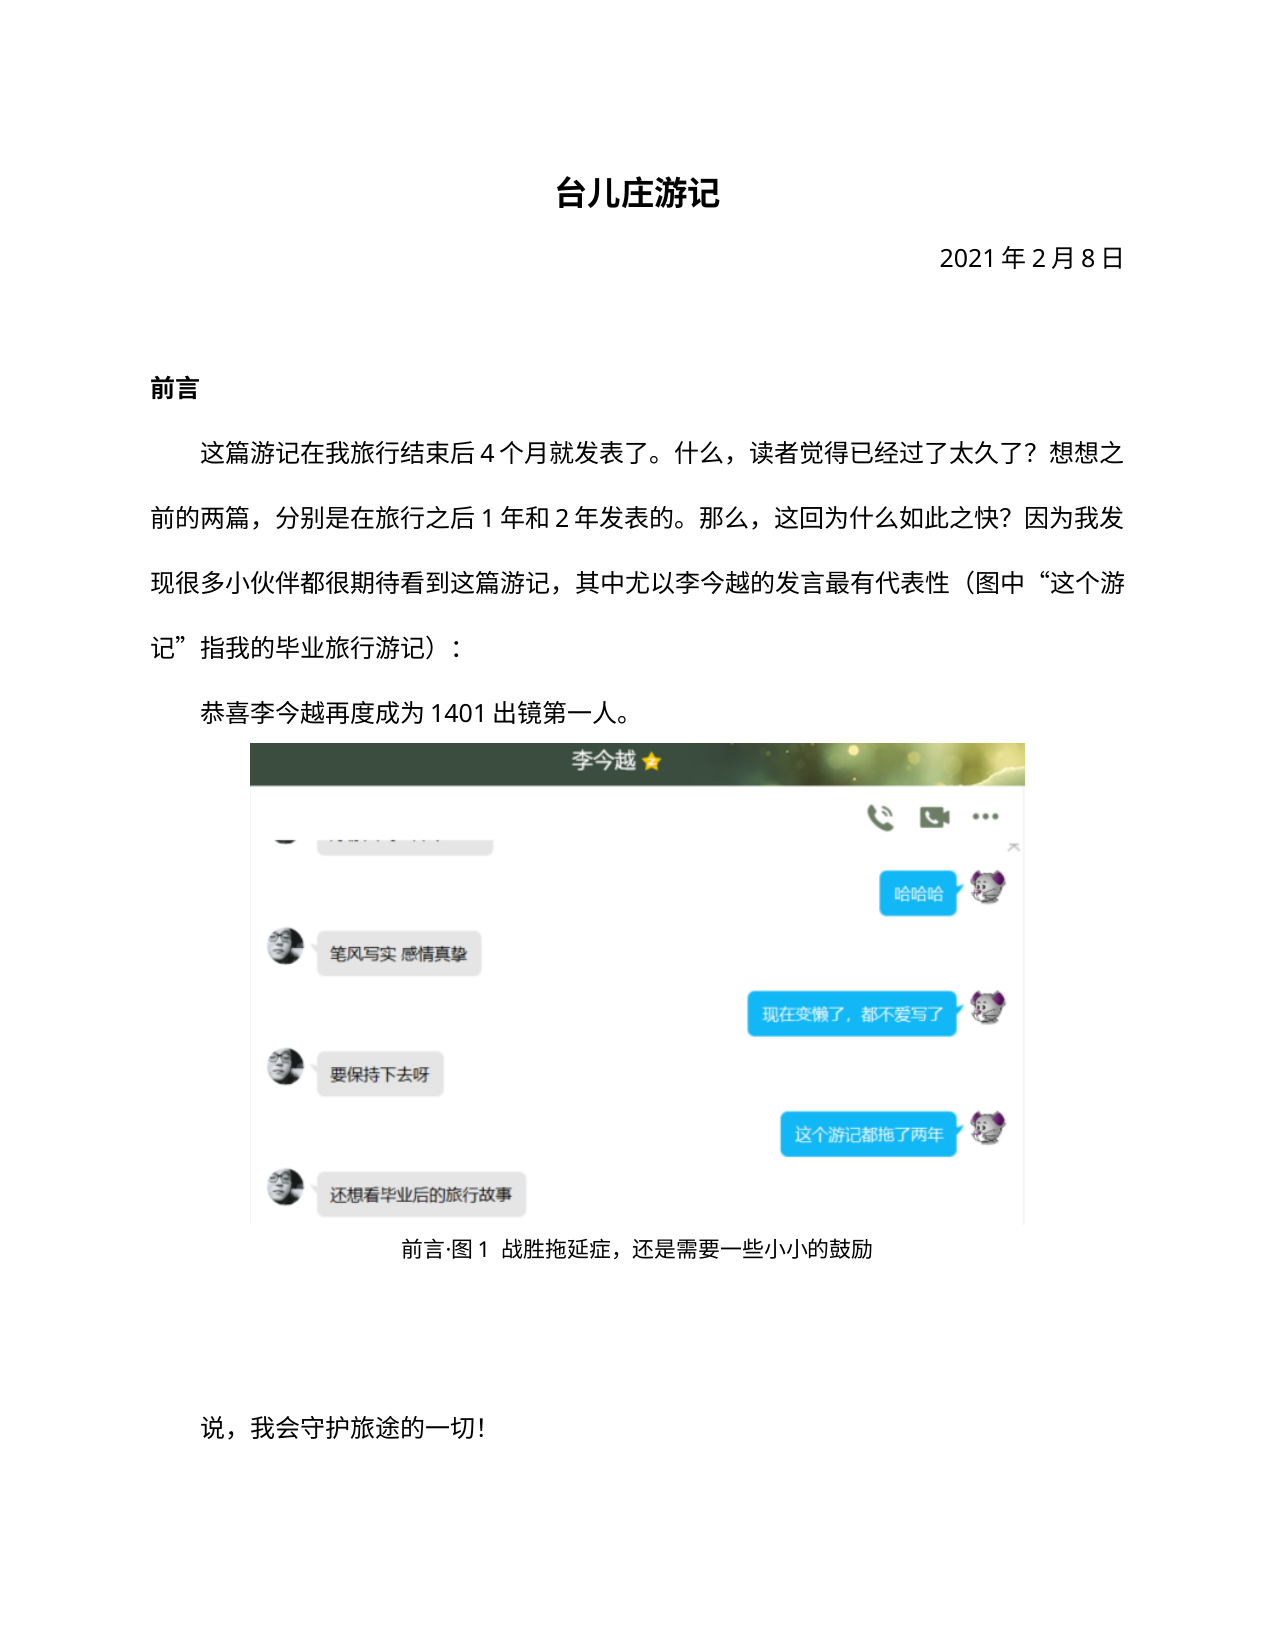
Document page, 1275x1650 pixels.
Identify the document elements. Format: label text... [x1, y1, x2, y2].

picture [250, 743, 1025, 1225]
text 前言·图1 战胜拖延症，还是需要一些小小的鼓励 [150, 1231, 1125, 1264]
text 这篇游记在我旅行结束后4个月就发表了。什么，读者觉得已经过了太久了？想想之前的两篇，分别是在旅行之后1年和2年发表的。那么，这回为什么如此之快？因为我发现很多小伙伴都很期待看到这篇游记，其中尤以李今越的发言最有代表性（图中“这个游记”指我的毕业旅行游记）： [150, 419, 1125, 679]
text 恭喜李今越再度成为1401出镜第一人。 [150, 679, 1125, 744]
text 2021年2月8日 [150, 224, 1125, 289]
text 说，我会守护旅途的一切！ [150, 1394, 1125, 1459]
text 台儿庄游记 [150, 159, 1125, 224]
text 前言 [150, 354, 1125, 419]
